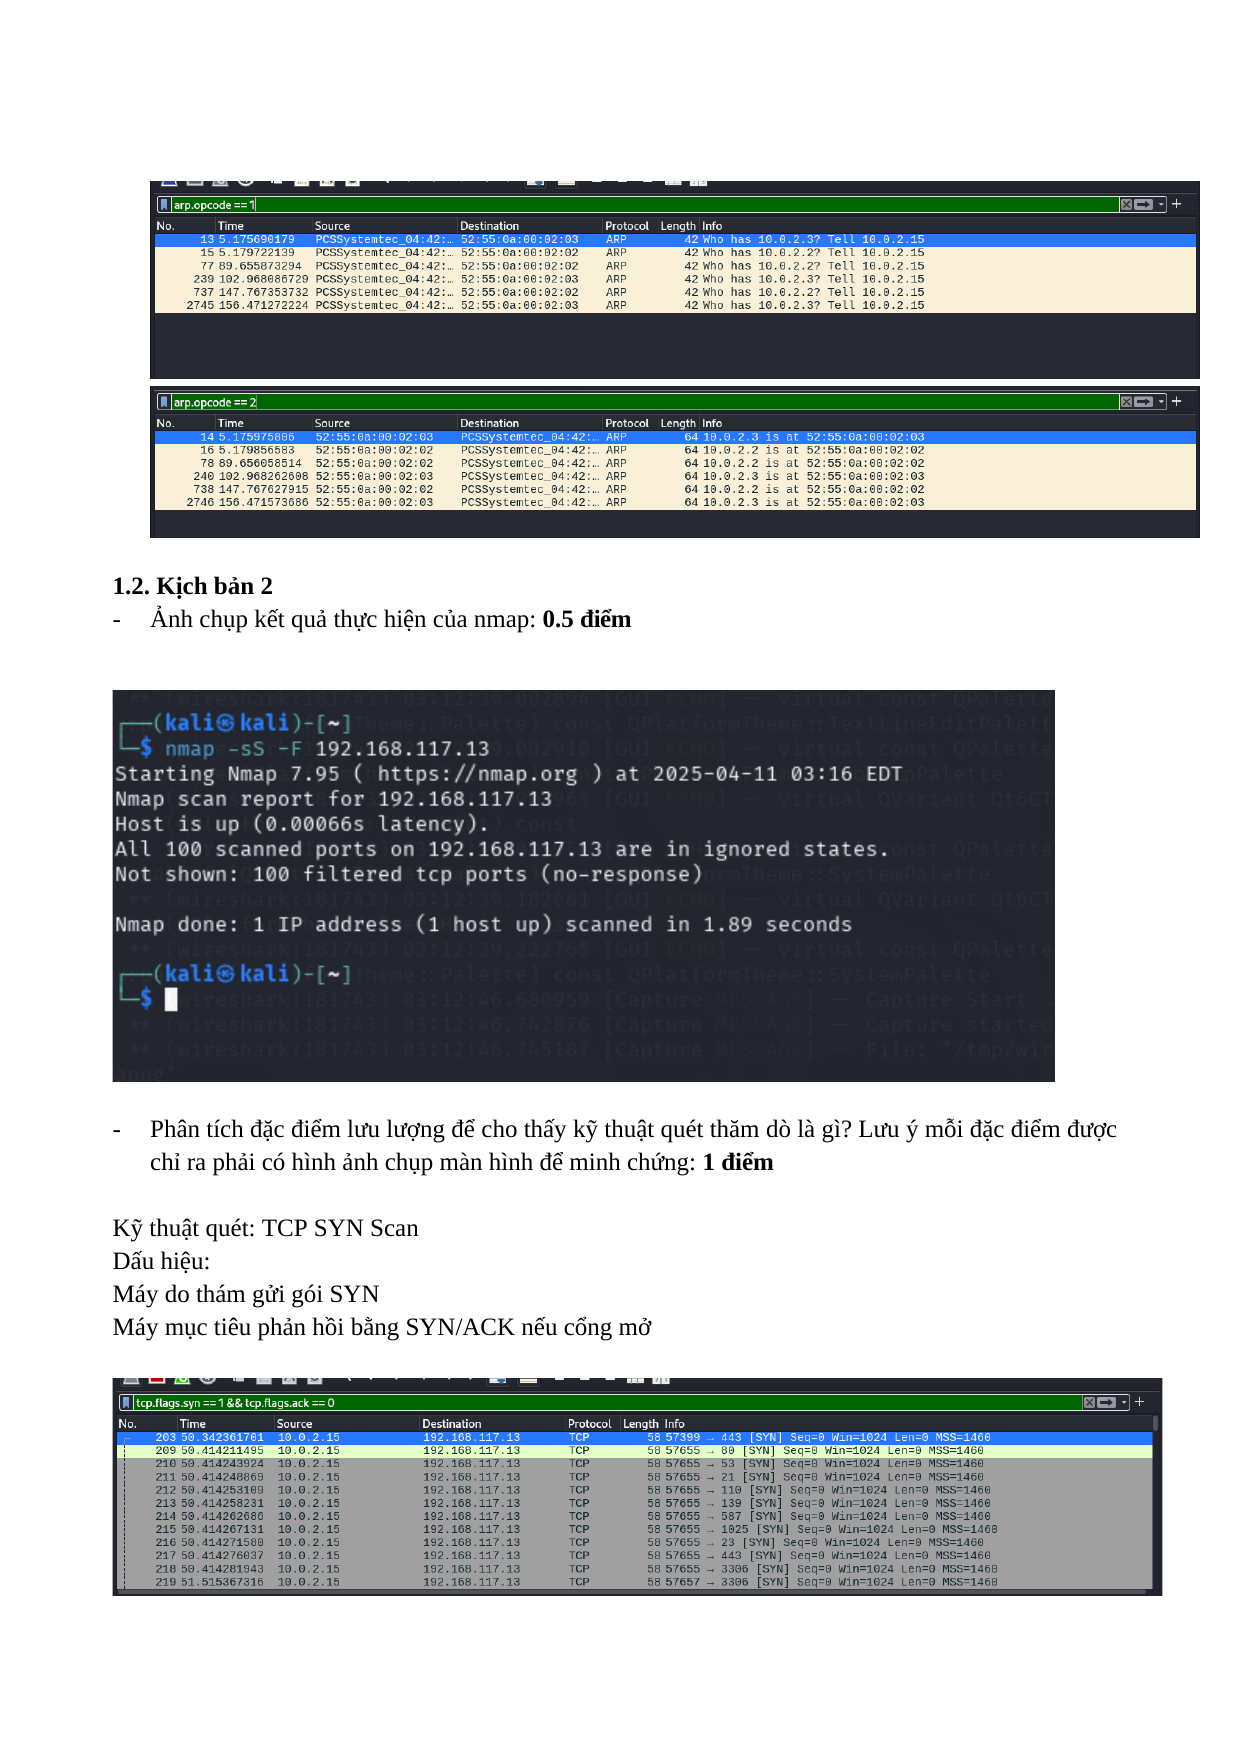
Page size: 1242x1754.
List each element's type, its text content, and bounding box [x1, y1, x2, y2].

text Kỹ thuật quét: TCP SYN Scan [112, 1213, 1127, 1242]
list Phân tích đặc điểm lưu lượng để cho thấy kỹ thuật quét thăm dò là gì? Lưu ý mỗi đặc điểm được chỉ ra phải có hình ảnh chụp màn hình để minh chứng: 1 điểm [112, 1114, 1127, 1176]
picture [112, 690, 1055, 1082]
picture [150, 181, 1200, 379]
text Máy mục tiêu phản hồi bằng SYN/ACK nếu cổng mở [112, 1312, 1127, 1341]
list Ảnh chụp kết quả thực hiện của nmap: 0.5 điểm [112, 604, 1138, 633]
picture [112, 1378, 1163, 1596]
picture [150, 386, 1200, 538]
text Dấu hiệu: [112, 1246, 1127, 1275]
text Máy do thám gửi gói SYN [112, 1279, 1127, 1308]
subtitle Kịch bản 2 [112, 571, 1138, 600]
